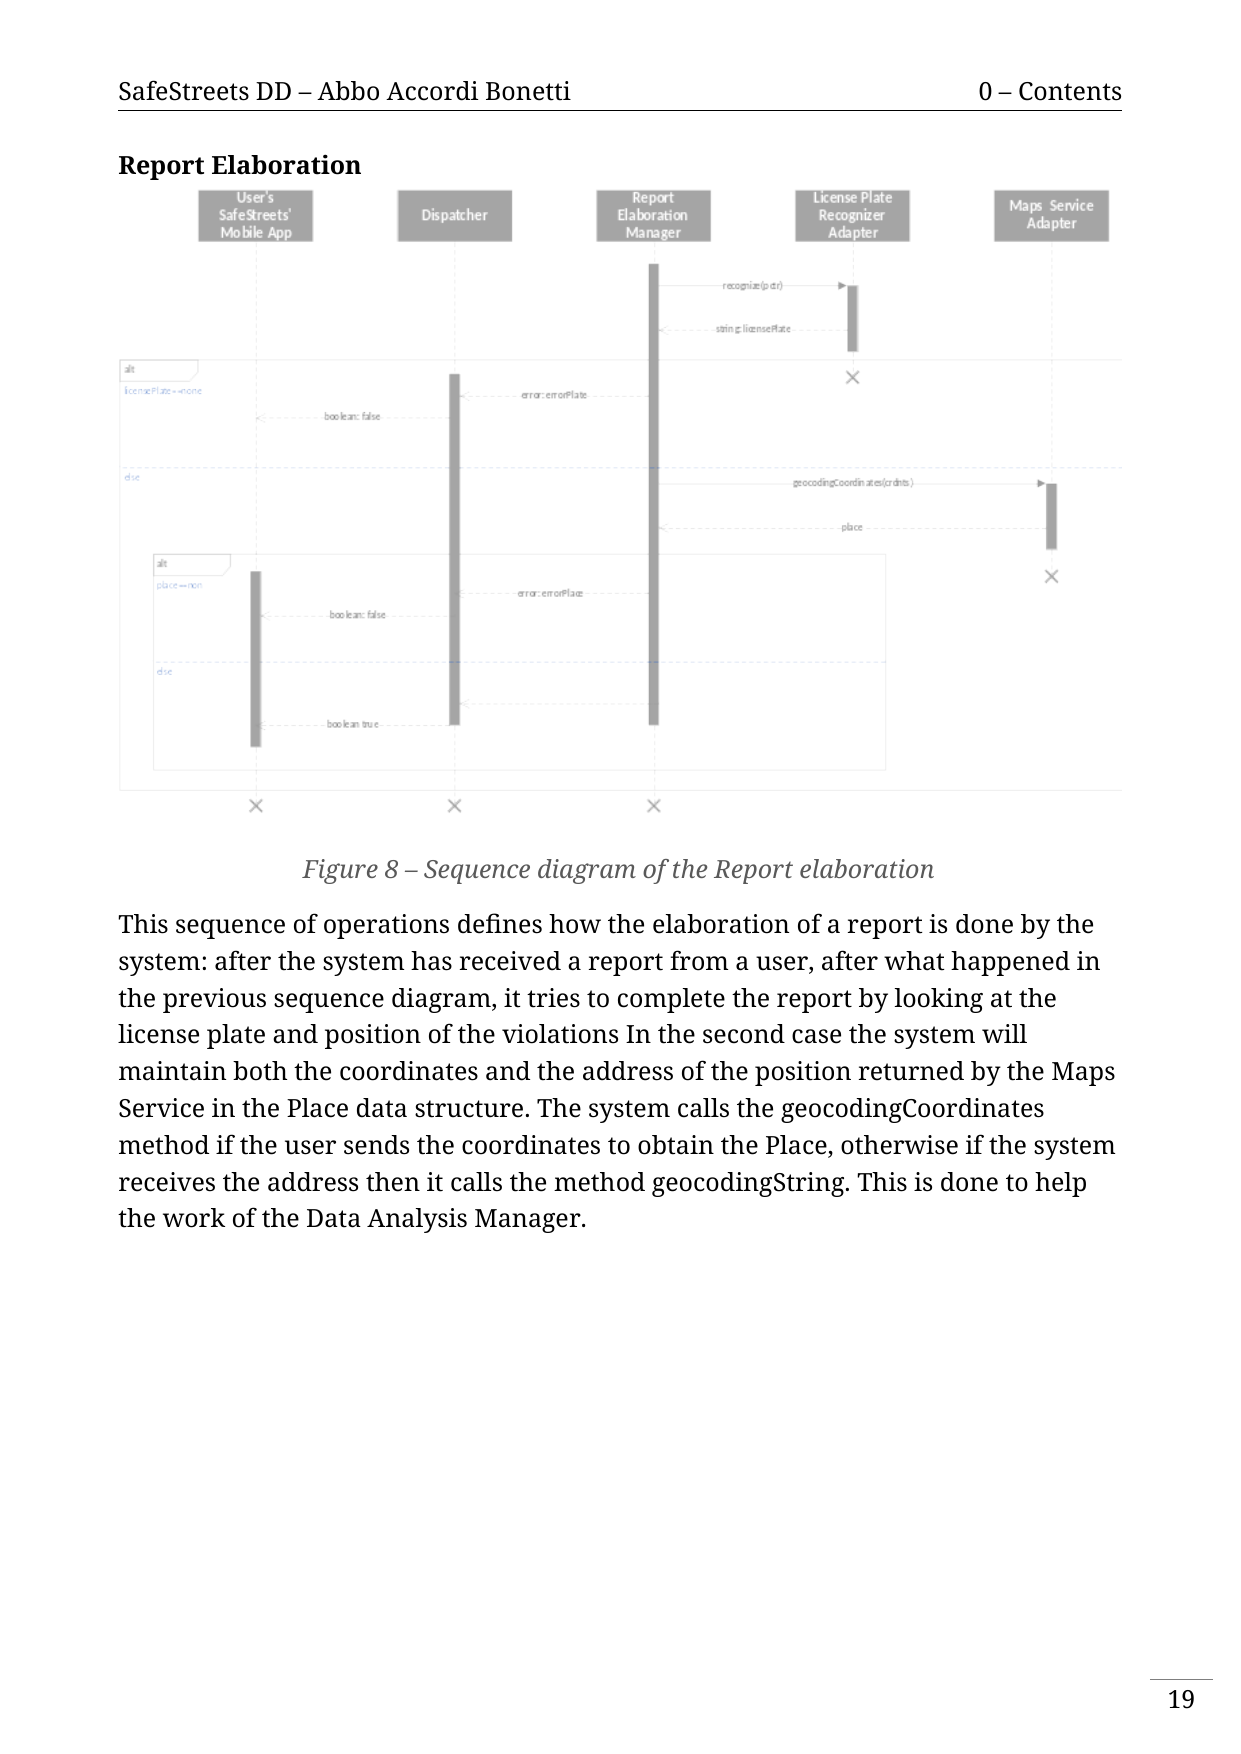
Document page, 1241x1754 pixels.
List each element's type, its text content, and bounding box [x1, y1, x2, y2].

subtitle Report Elaboration [118, 148, 1122, 182]
text Figure 8 – Sequence diagram of the Report elaboration [118, 852, 1122, 886]
text This sequence of operations defines how the elaboration of a report is done by the system: after the system has received a report from a user, after what happened in the previous sequence diagram, it tries to complete the report by looking at the license plate and position of the violations In the second case the system will maintain both the coordinates and the address of the position returned by the Maps Service in the Place data structure. The system calls the geocodingCoordinates method if the user sends the coordinates to obtain the Place, otherwise if the system receives the address then it calls the method geocodingString. This is done to help the work of the Data Analysis Manager. [118, 907, 1122, 1235]
